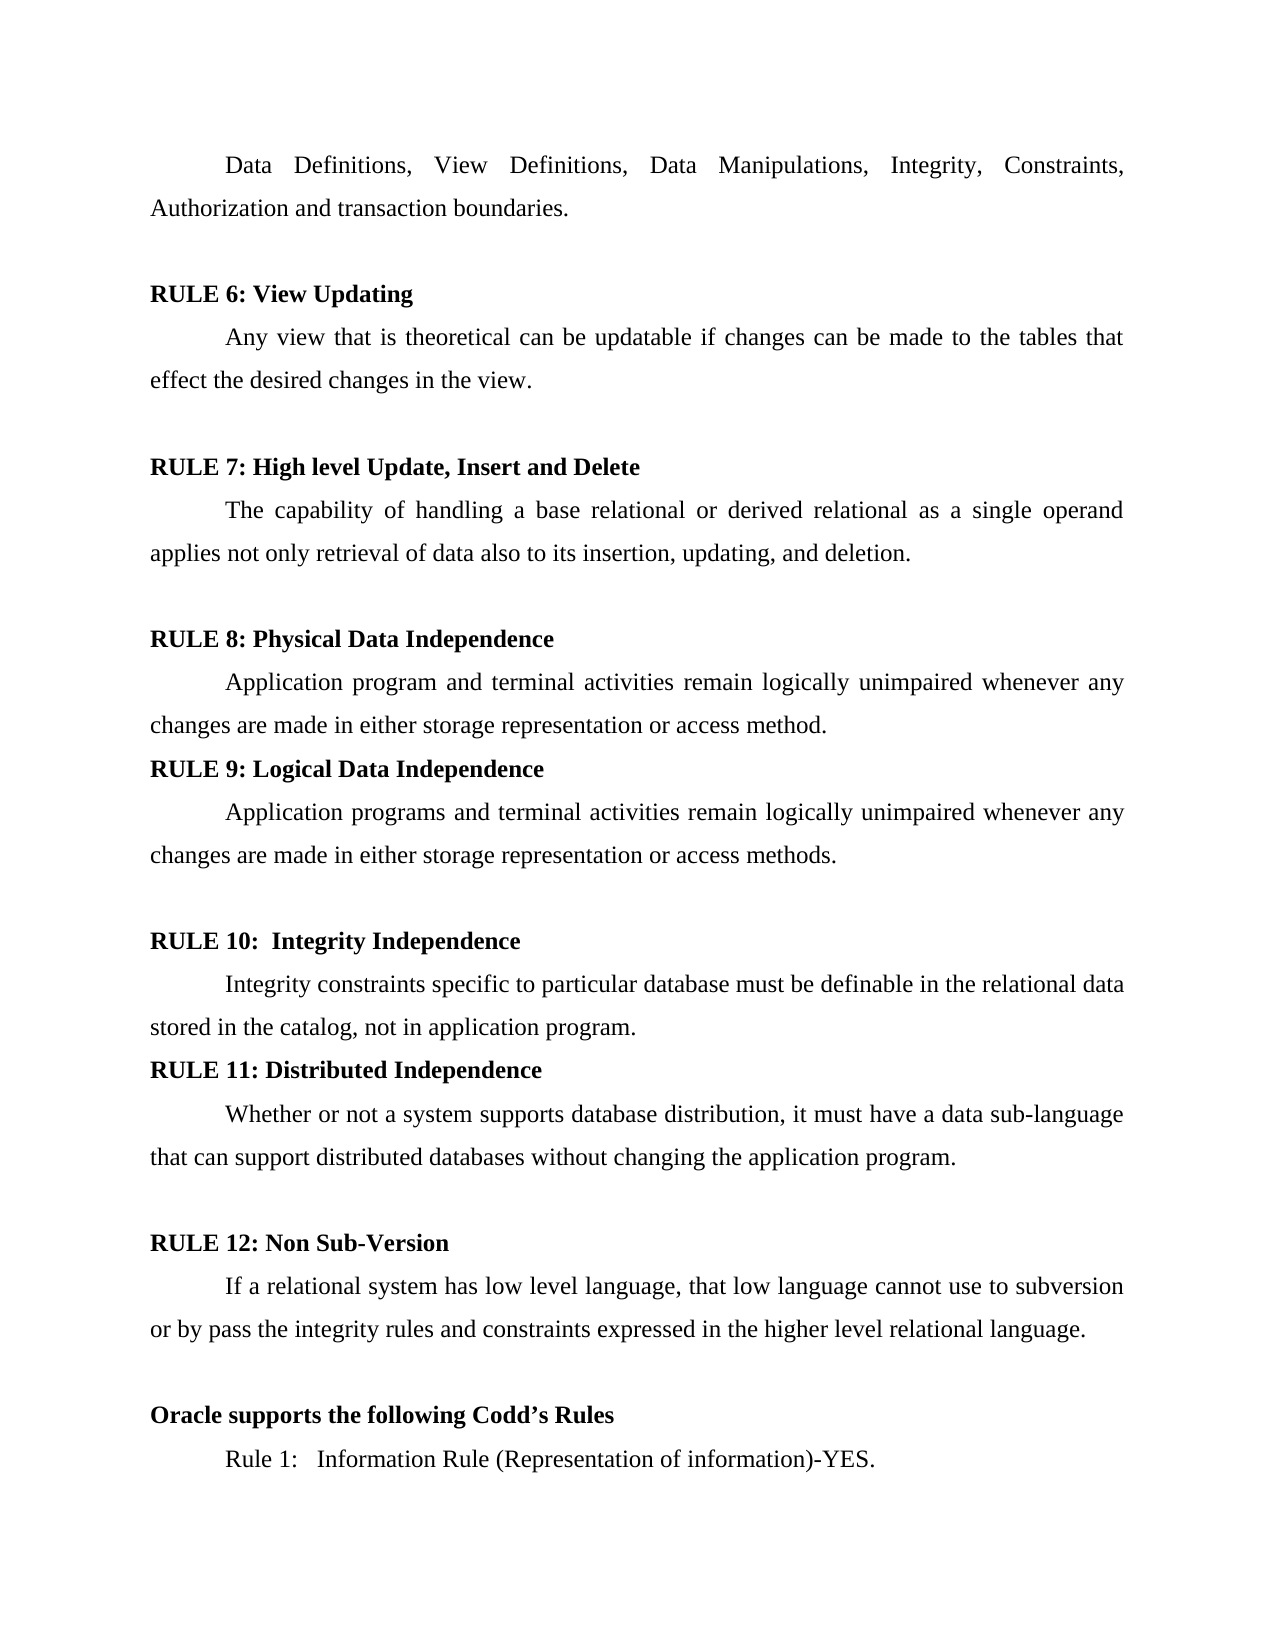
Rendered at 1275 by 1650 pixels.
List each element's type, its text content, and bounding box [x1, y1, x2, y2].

text Data Definitions, View Definitions, Data Manipulations, Integrity, Constraints, Authorization and transaction boundaries. [150, 150, 1125, 222]
text RULE 6: View Updating [150, 279, 1125, 308]
text RULE 9: Logical Data Independence [150, 754, 1125, 782]
text Application programs and terminal activities remain logically unimpaired whenever any changes are made in either storage representation or access methods. [150, 797, 1125, 869]
text RULE 12: Non Sub-Version [150, 1228, 1125, 1257]
text RULE 7: High level Update, Insert and Delete [150, 452, 1125, 481]
text Rule 1: Information Rule (Representation of information)-YES. [150, 1444, 1125, 1472]
text Oracle supports the following Codd’s Rules [150, 1401, 1125, 1429]
text RULE 11: Distributed Independence [150, 1056, 1125, 1084]
text RULE 10: Integrity Independence [150, 926, 1125, 955]
text RULE 8: Physical Data Independence [150, 624, 1125, 653]
text Integrity constraints specific to particular database must be definable in the relational data stored in the catalog, not in application program. [150, 969, 1125, 1041]
text Application program and terminal activities remain logically unimpaired whenever any changes are made in either storage representation or access method. [150, 667, 1125, 739]
text If a relational system has low level language, that low language cannot use to subversion or by pass the integrity rules and constraints expressed in the higher level relational language. [150, 1271, 1125, 1343]
text Any view that is theoretical can be updatable if changes can be made to the tables that effect the desired changes in the view. [150, 322, 1125, 394]
text The capability of handling a base relational or derived relational as a single operand applies not only retrieval of data also to its insertion, updating, and deletion. [150, 495, 1125, 567]
text Whether or not a system supports database distribution, it must have a data sub-language that can support distributed databases without changing the application program. [150, 1099, 1125, 1171]
